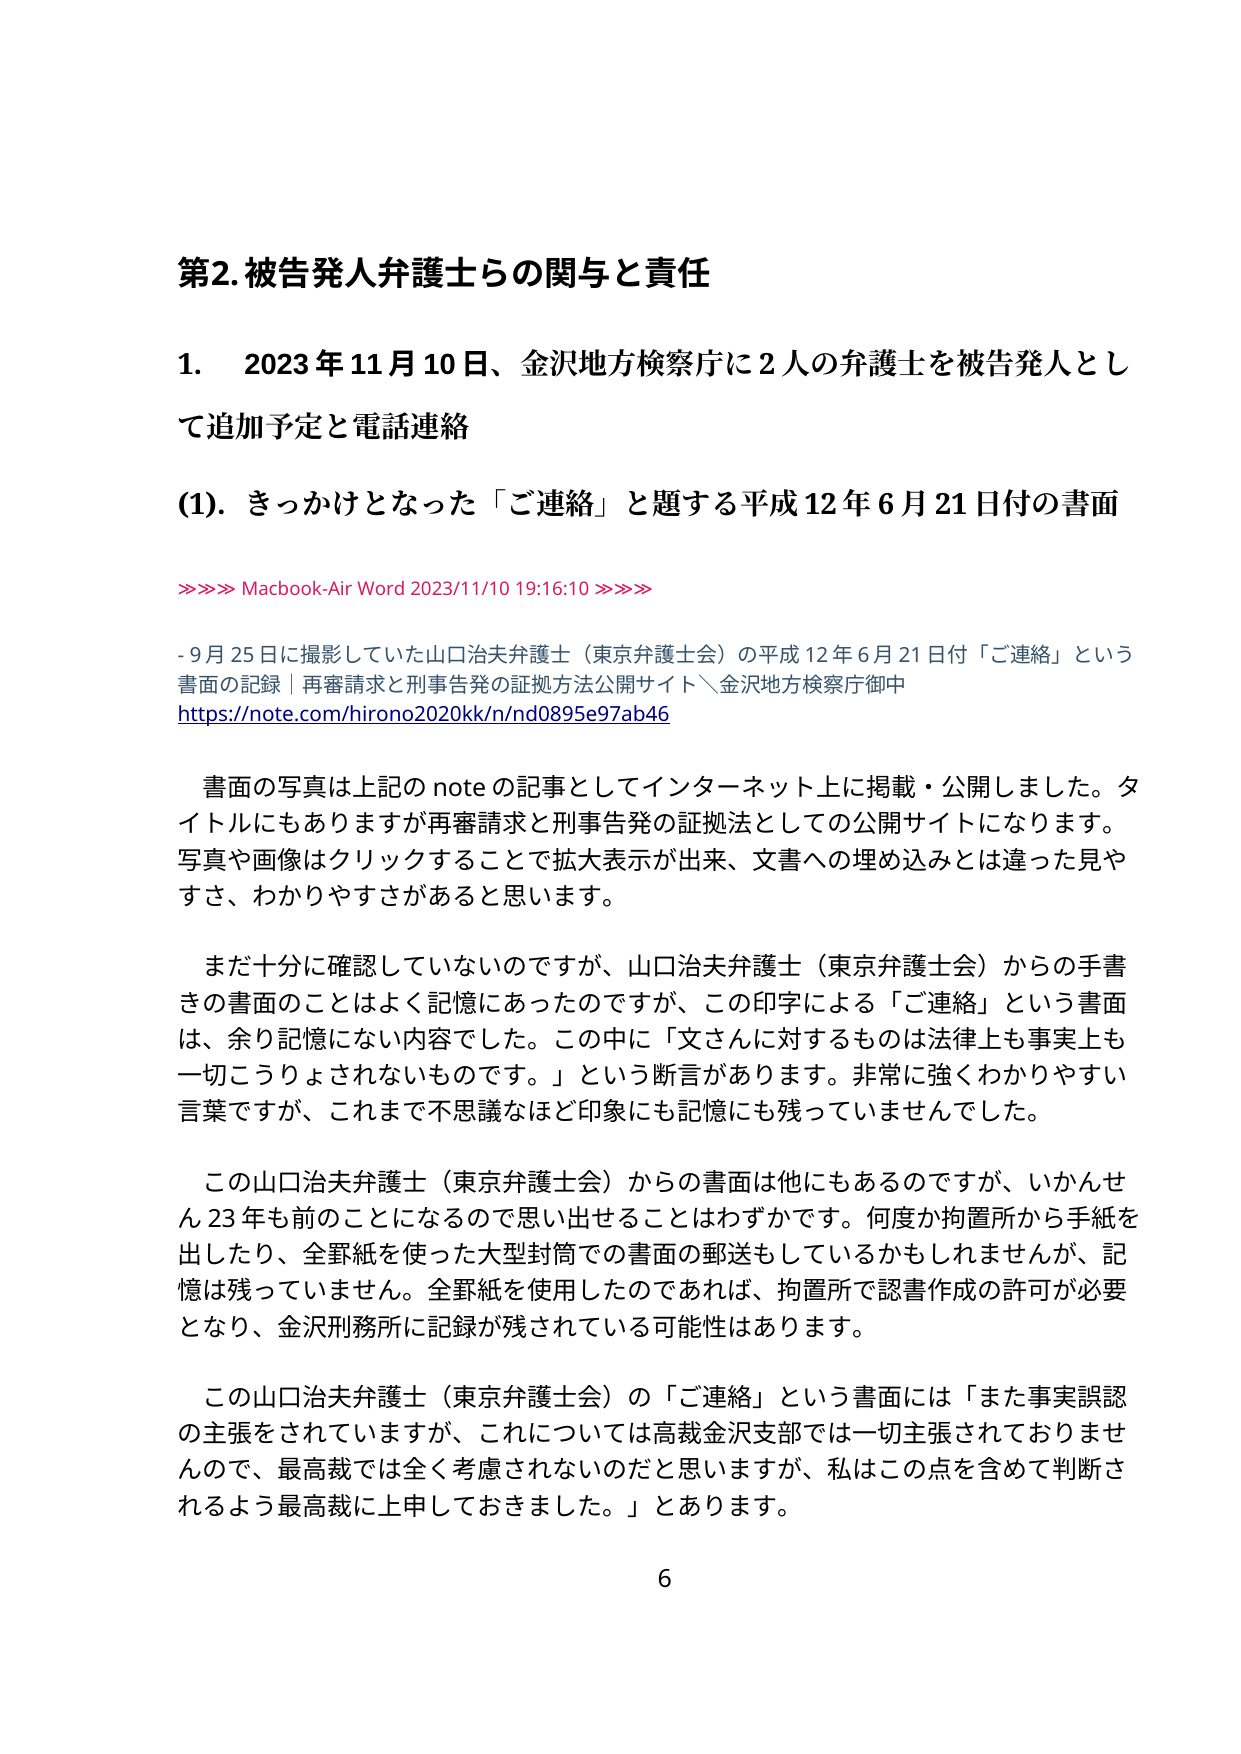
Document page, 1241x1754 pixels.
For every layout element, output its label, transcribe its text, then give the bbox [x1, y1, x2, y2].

subtitle きっかけとなった「ご連絡」と題する平成12年6月21日付の書面 [177, 481, 1152, 523]
subtitle 2023年11月10日、金沢地方検察庁に2人の弁護士を被告発人として追加予定と電話連絡 [177, 340, 1152, 445]
text この山口治夫弁護士（東京弁護士会）からの書面は他にもあるのですが、いかんせん23年も前のことになるので思い出せることはわずかです。何度か拘置所から手紙を出したり、全罫紙を使った大型封筒での書面の郵送もしているかもしれませんが、記憶は残っていません。全罫紙を使用したのであれば、拘置所で認書作成の許可が必要となり、金沢刑務所に記録が残されている可能性はあります。 [177, 1162, 1152, 1343]
text - 9月25日に撮影していた山口治夫弁護士（東京弁護士会）の平成12年6月21日付「ご連絡」という書面の記録｜再審請求と刑事告発の証拠方法公開サイト＼金沢地方検察庁御中 https://note.com/hirono2020kk/n/nd0895e97ab46 [177, 638, 1152, 727]
text 書面の写真は上記のnoteの記事としてインターネット上に掲載・公開しました。タイトルにもありますが再審請求と刑事告発の証拠法としての公開サイトになります。写真や画像はクリックすることで拡大表示が出来、文書への埋め込みとは違った見やすさ、わかりやすさがあると思います。 [177, 768, 1152, 913]
text ≫≫≫ Macbook-Air Word 2023/11/10 19:16:10 ≫≫≫ [177, 576, 1152, 601]
subtitle 被告発人弁護士らの関与と責任 [177, 247, 1152, 295]
text まだ十分に確認していないのですが、山口治夫弁護士（東京弁護士会）からの手書きの書面のことはよく記憶にあったのですが、この印字による「ご連絡」という書面は、余り記憶にない内容でした。この中に「文さんに対するものは法律上も事実上も一切こうりょされないものです。」という断言があります。非常に強くわかりやすい言葉ですが、これまで不思議なほど印象にも記憶にも残っていませんでした。 [177, 947, 1152, 1128]
text この山口治夫弁護士（東京弁護士会）の「ご連絡」という書面には「また事実誤認の主張をされていますが、これについては高裁金沢支部では一切主張されておりませんので、最高裁では全く考慮されないのだと思いますが、私はこの点を含めて判断されるよう最高裁に上申しておきました。」とあります。 [177, 1377, 1152, 1522]
